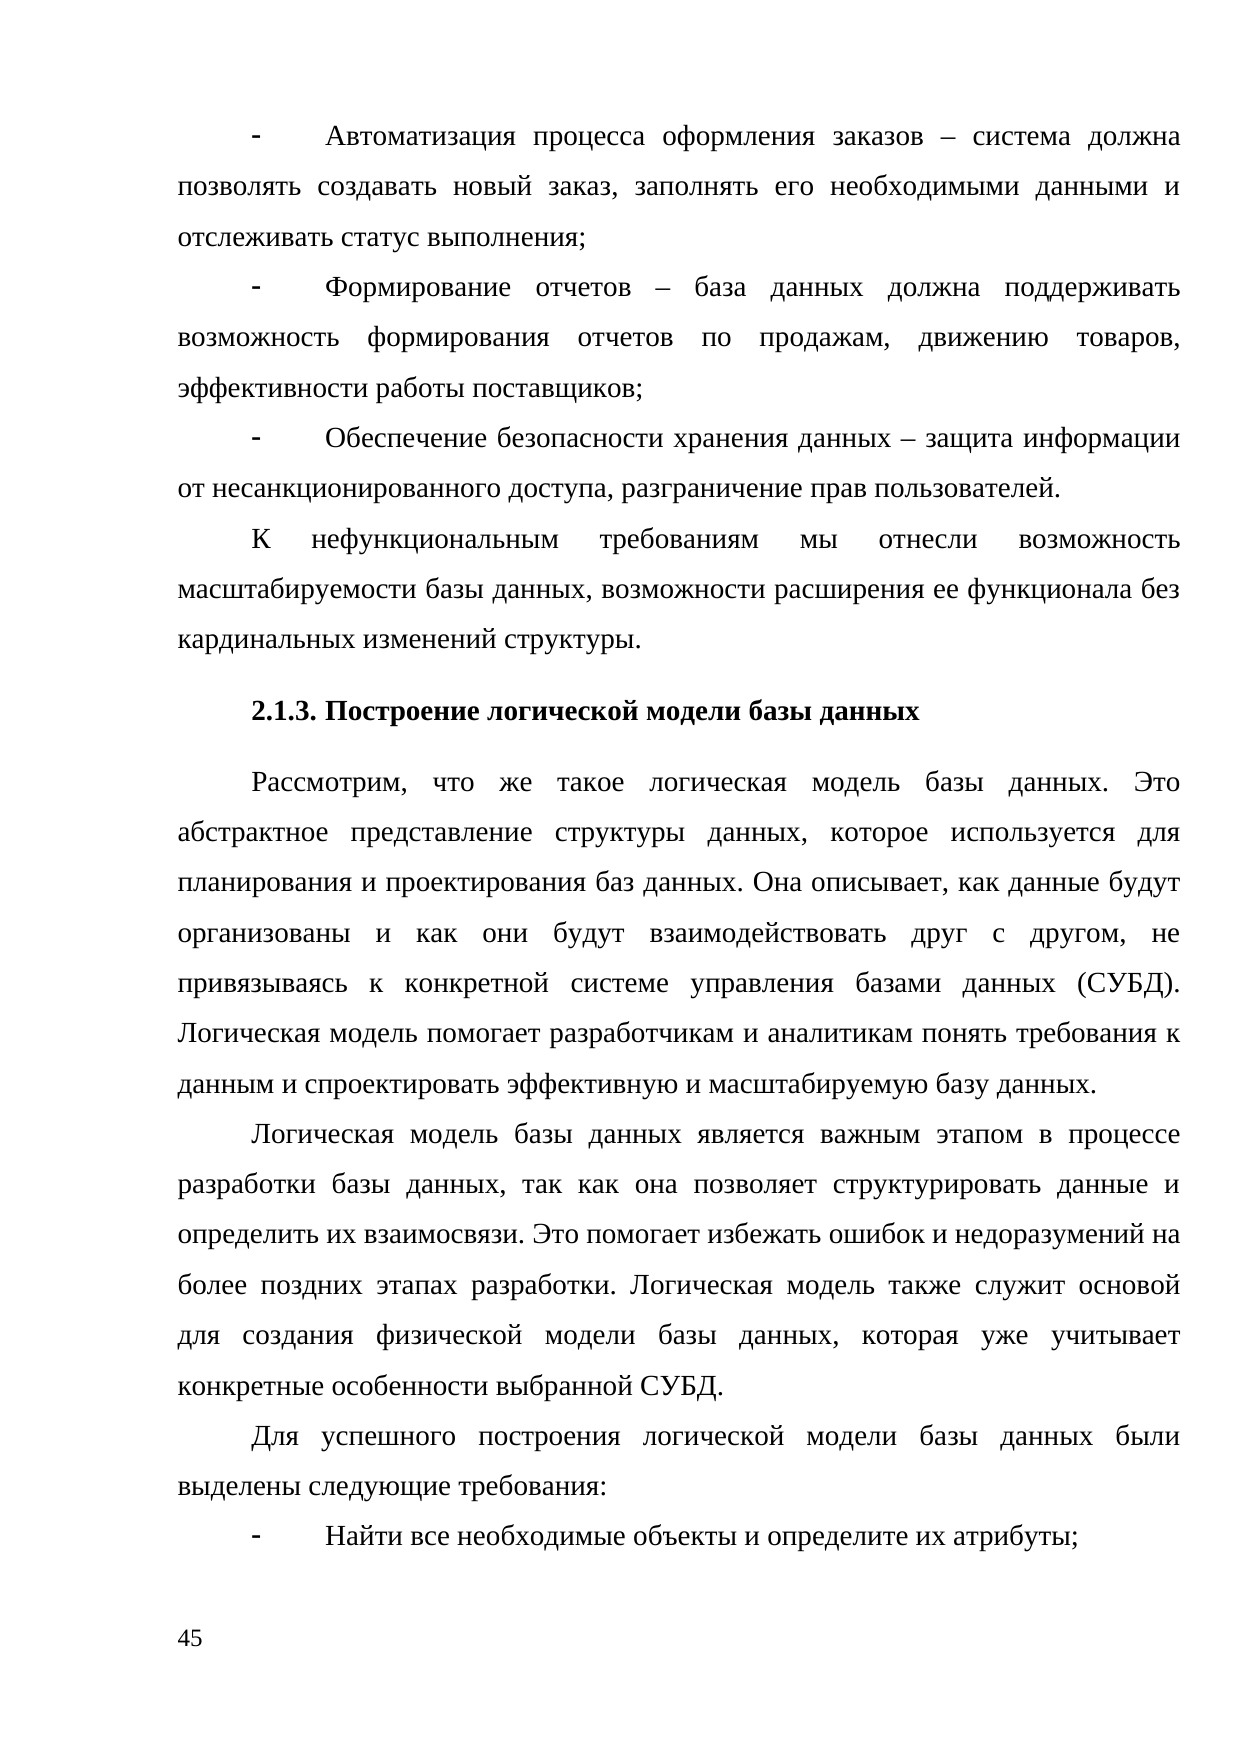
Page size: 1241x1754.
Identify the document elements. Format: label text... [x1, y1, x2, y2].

list Найти все необходимые объекты и определите их атрибуты; [177, 1518, 1181, 1552]
text Рассмотрим, что же такое логическая модель базы данных. Это абстрактное представление структуры данных, которое используется для планирования и проектирования баз данных. Она описывает, как данные будут организованы и как они будут взаимодействовать друг с другом, не привязываясь к конкретной системе управления базами данных (СУБД). Логическая модель помогает разработчикам и аналитикам понять требования к данным и спроектировать эффективную и масштабируемую базу данных. [177, 764, 1181, 1099]
list Формирование отчетов – база данных должна поддерживать возможность формирования отчетов по продажам, движению товаров, эффективности работы поставщиков; [177, 269, 1181, 403]
text Для успешного построения логической модели базы данных были выделены следующие требования: [177, 1418, 1181, 1502]
text К нефункциональным требованиям мы отнесли возможность масштабируемости базы данных, возможности расширения ее функционала без кардинальных изменений структуры. [177, 521, 1181, 655]
text Логическая модель базы данных является важным этапом в процессе разработки базы данных, так как она позволяет структурировать данные и определить их взаимосвязи. Это помогает избежать ошибок и недоразумений на более поздних этапах разработки. Логическая модель также служит основой для создания физической модели базы данных, которая уже учитывает конкретные особенности выбранной СУБД. [177, 1116, 1181, 1401]
subtitle Построение логической модели базы данных [177, 693, 1181, 726]
list Автоматизация процесса оформления заказов – система должна позволять создавать новый заказ, заполнять его необходимыми данными и отслеживать статус выполнения; [177, 118, 1181, 252]
list Обеспечение безопасности хранения данных – защита информации от несанкционированного доступа, разграничение прав пользователей. [177, 420, 1181, 504]
